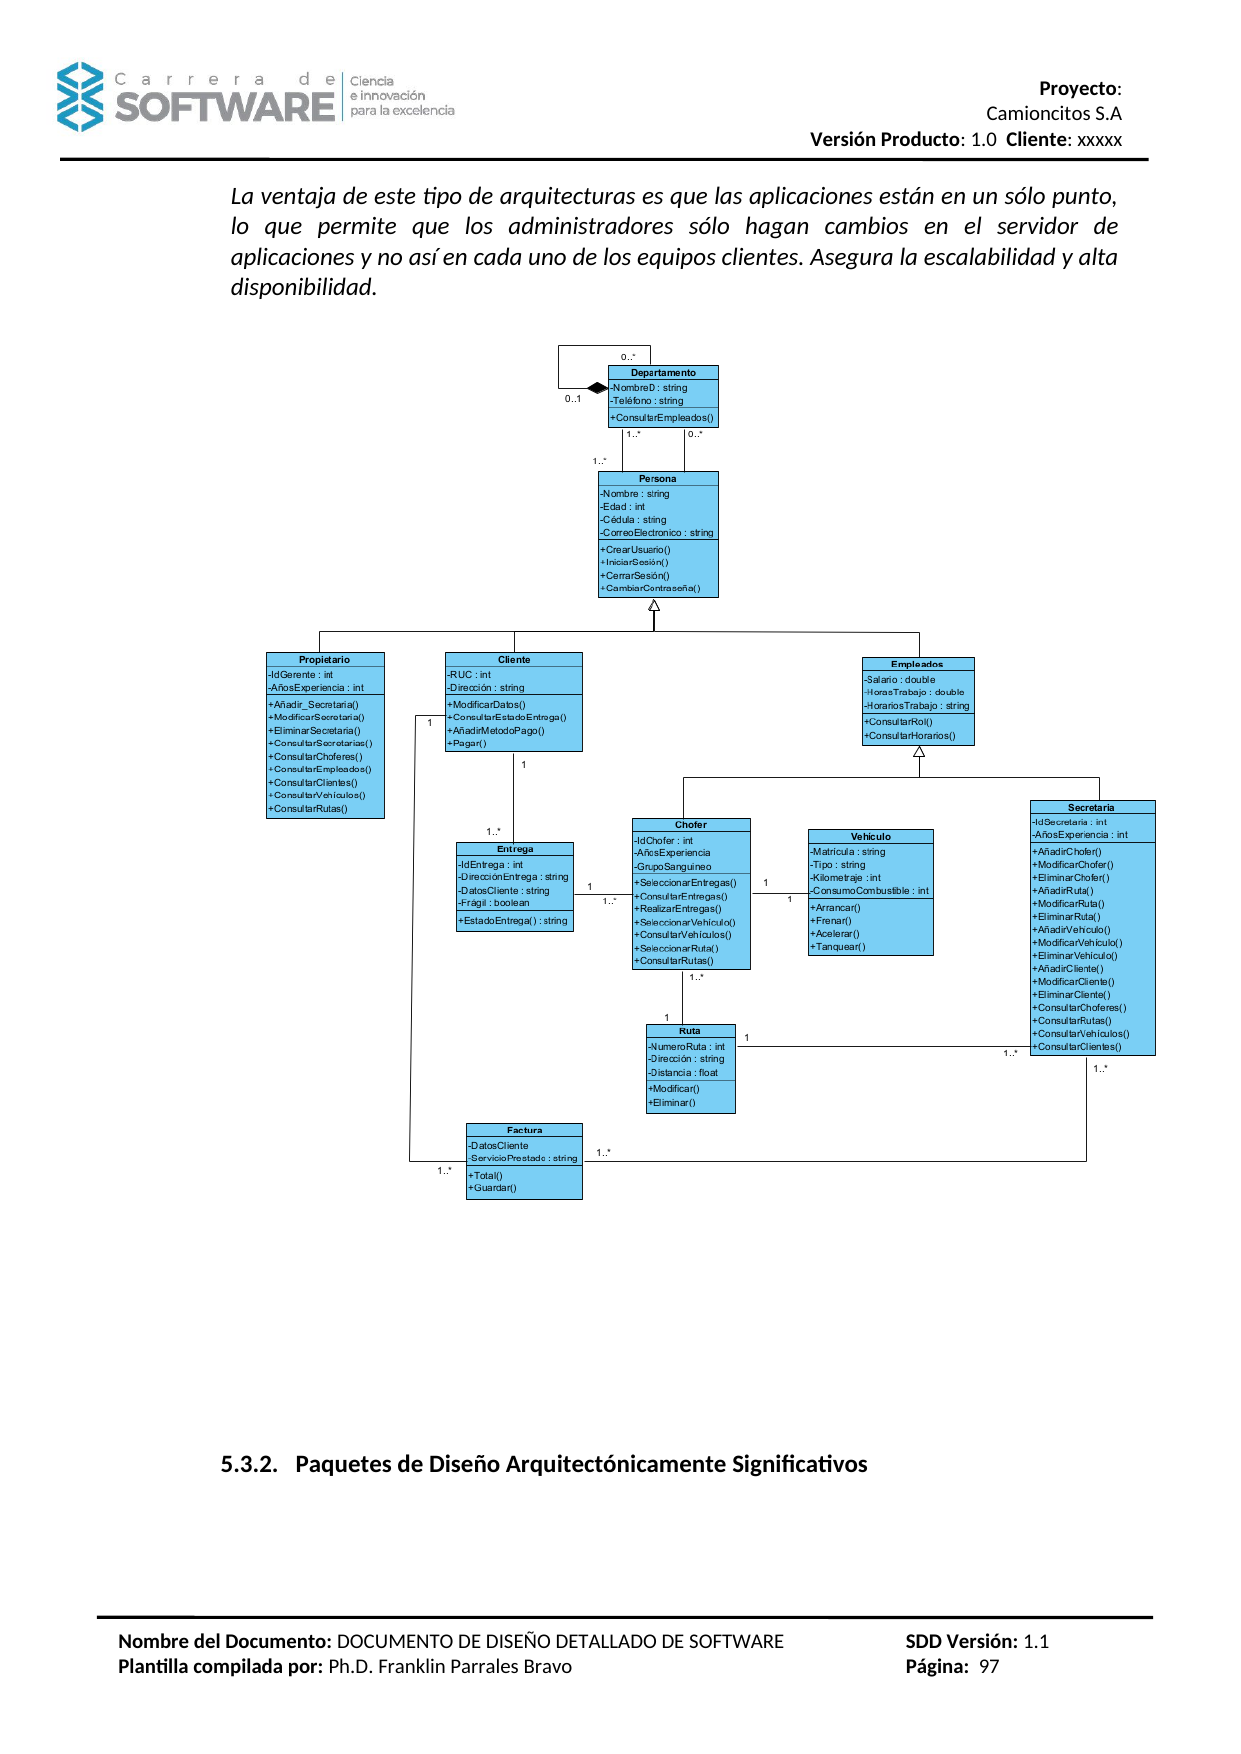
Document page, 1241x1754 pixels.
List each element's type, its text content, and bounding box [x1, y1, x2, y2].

subtitle Paquetes de Diseño Arquitectónicamente Significativos [220, 1448, 1122, 1479]
text La ventaja de este tipo de arquitecturas es que las aplicaciones están en un sólo punto, lo que permite que los administradores sólo hagan cambios en el servidor de aplicaciones y no así en cada uno de los equipos clientes. Asegura la escalabilidad y alta disponibilidad. [231, 180, 1122, 302]
picture [221, 330, 1192, 1210]
picture [46, 46, 461, 154]
